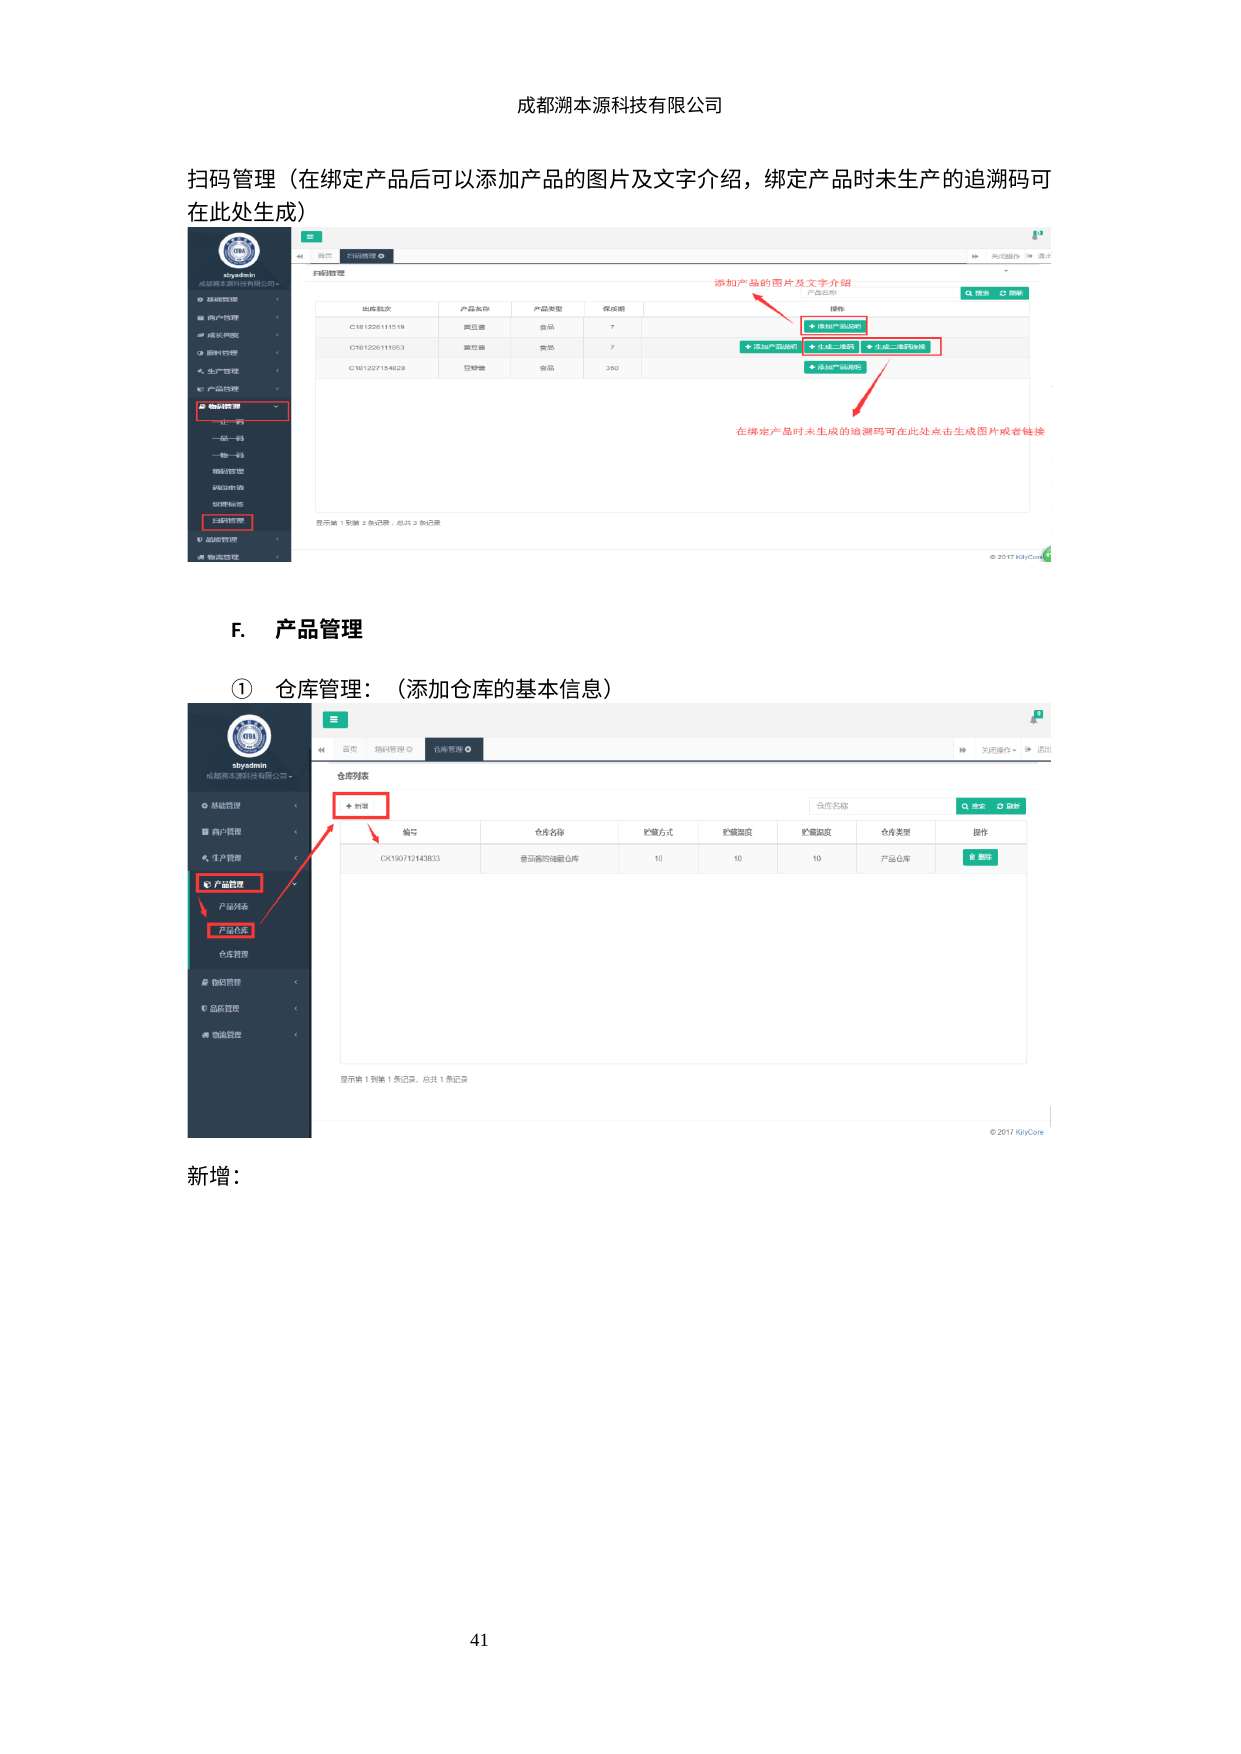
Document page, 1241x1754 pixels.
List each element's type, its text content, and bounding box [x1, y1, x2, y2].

picture [187, 227, 1053, 563]
subtitle 产品管理 [231, 612, 1053, 644]
picture [187, 703, 1051, 1138]
text 扫码管理（在绑定产品后可以添加产品的图片及文字介绍，绑定产品时未生产的追溯码可在此处生成） [187, 162, 1053, 227]
list 仓库管理：（添加仓库的基本信息） [187, 671, 1053, 704]
